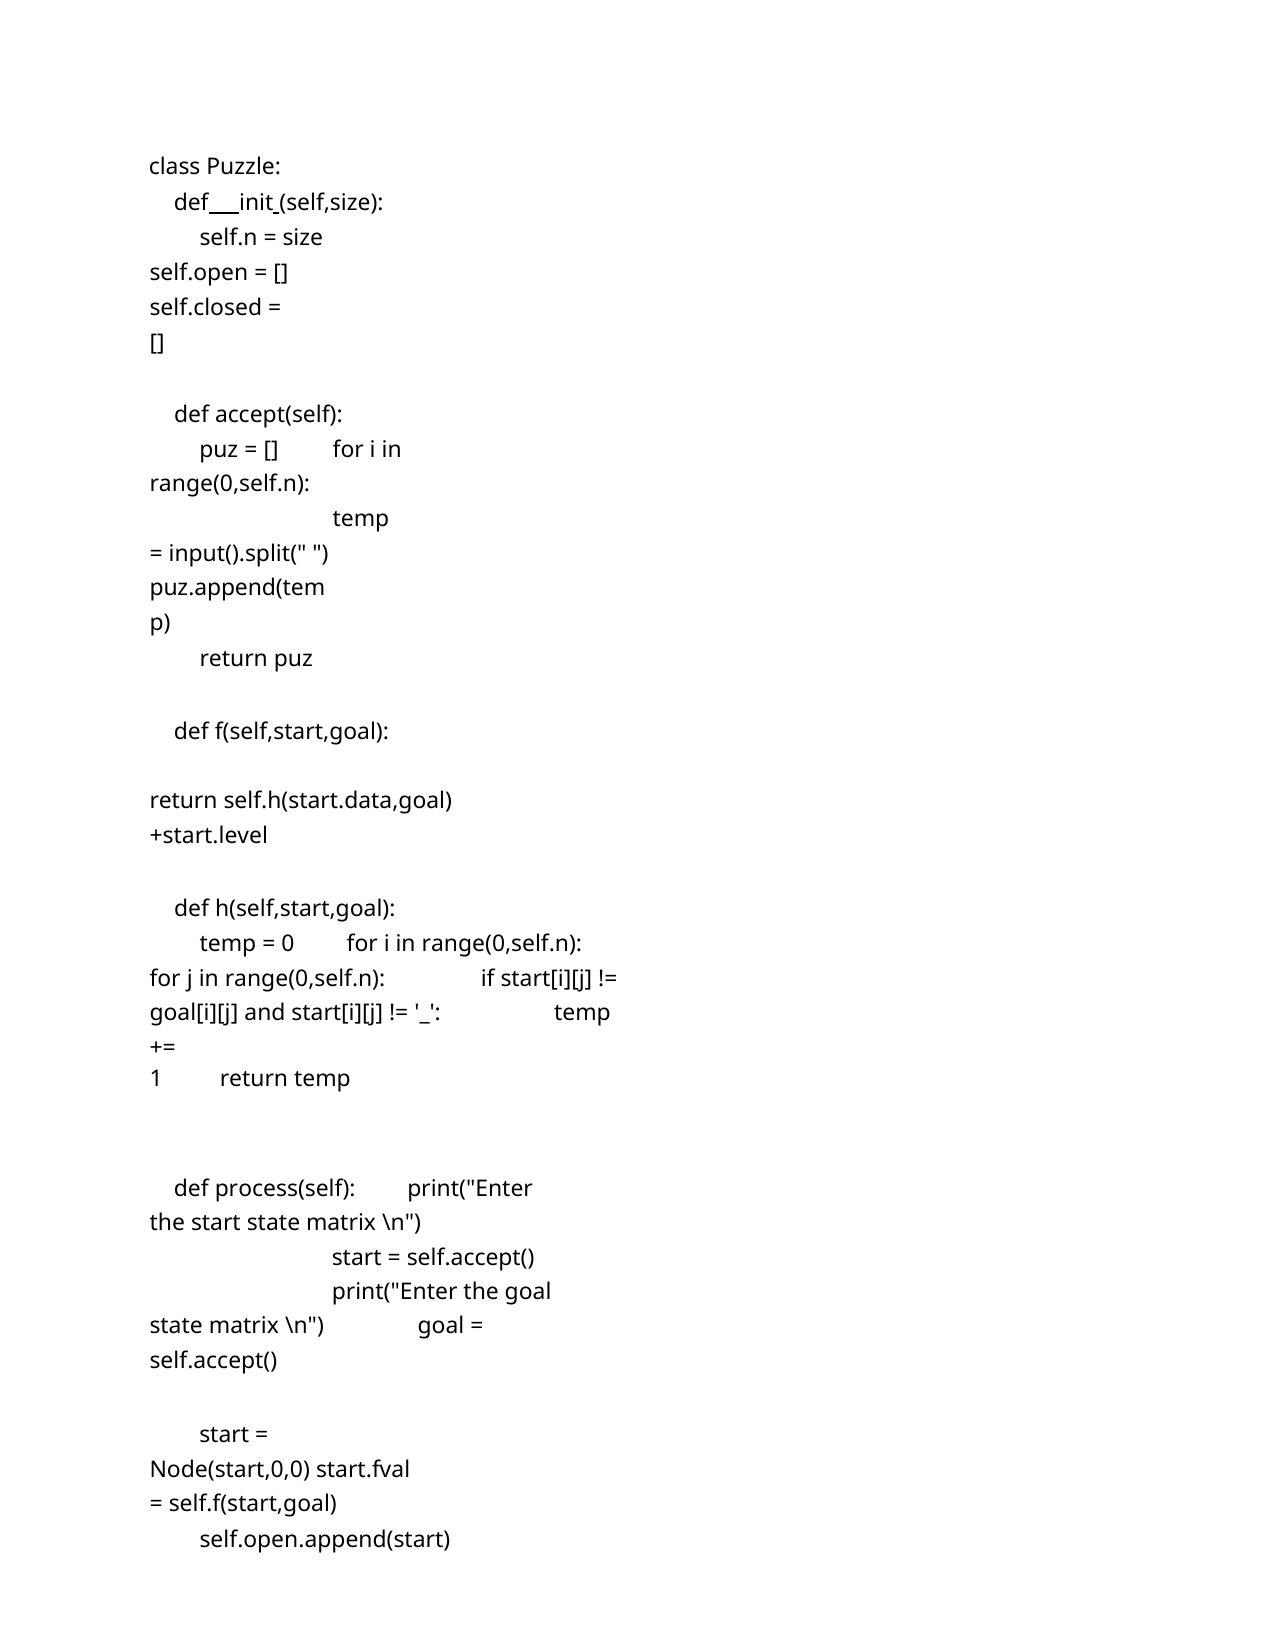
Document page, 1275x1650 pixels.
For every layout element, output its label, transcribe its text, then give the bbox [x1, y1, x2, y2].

text puz = [] for i in range(0,self.n): temp [149, 433, 438, 533]
text def process(self): print("Enter the start state matrix \n") start = self.accept() print("Enter the goal state matrix \n") goal = self.accept() [149, 1172, 561, 1375]
text self.open.append(start) [199, 1523, 1137, 1554]
text def init (self,size): self.n = size [174, 185, 422, 252]
text 1 return temp [149, 1066, 1137, 1092]
text return puz [199, 642, 1137, 673]
text = input().split(" ") puz.append(temp) [149, 537, 336, 637]
text temp = 0 for i in range(0,self.n): [199, 927, 1137, 958]
text def h(self,start,goal): [174, 892, 1137, 923]
text def f(self,start,goal): return self.h(start.data,goal)+start.level [149, 715, 494, 850]
text start = Node(start,0,0) start.fval = self.f(start,goal) [149, 1418, 425, 1518]
text class Puzzle: [148, 150, 1137, 181]
text self.open = [] self.closed = [] [149, 256, 298, 357]
text def accept(self): [174, 398, 1137, 429]
text for j in range(0,self.n): if start[i][j] != goal[i][j] and start[i][j] != '_': temp += [149, 961, 638, 1062]
